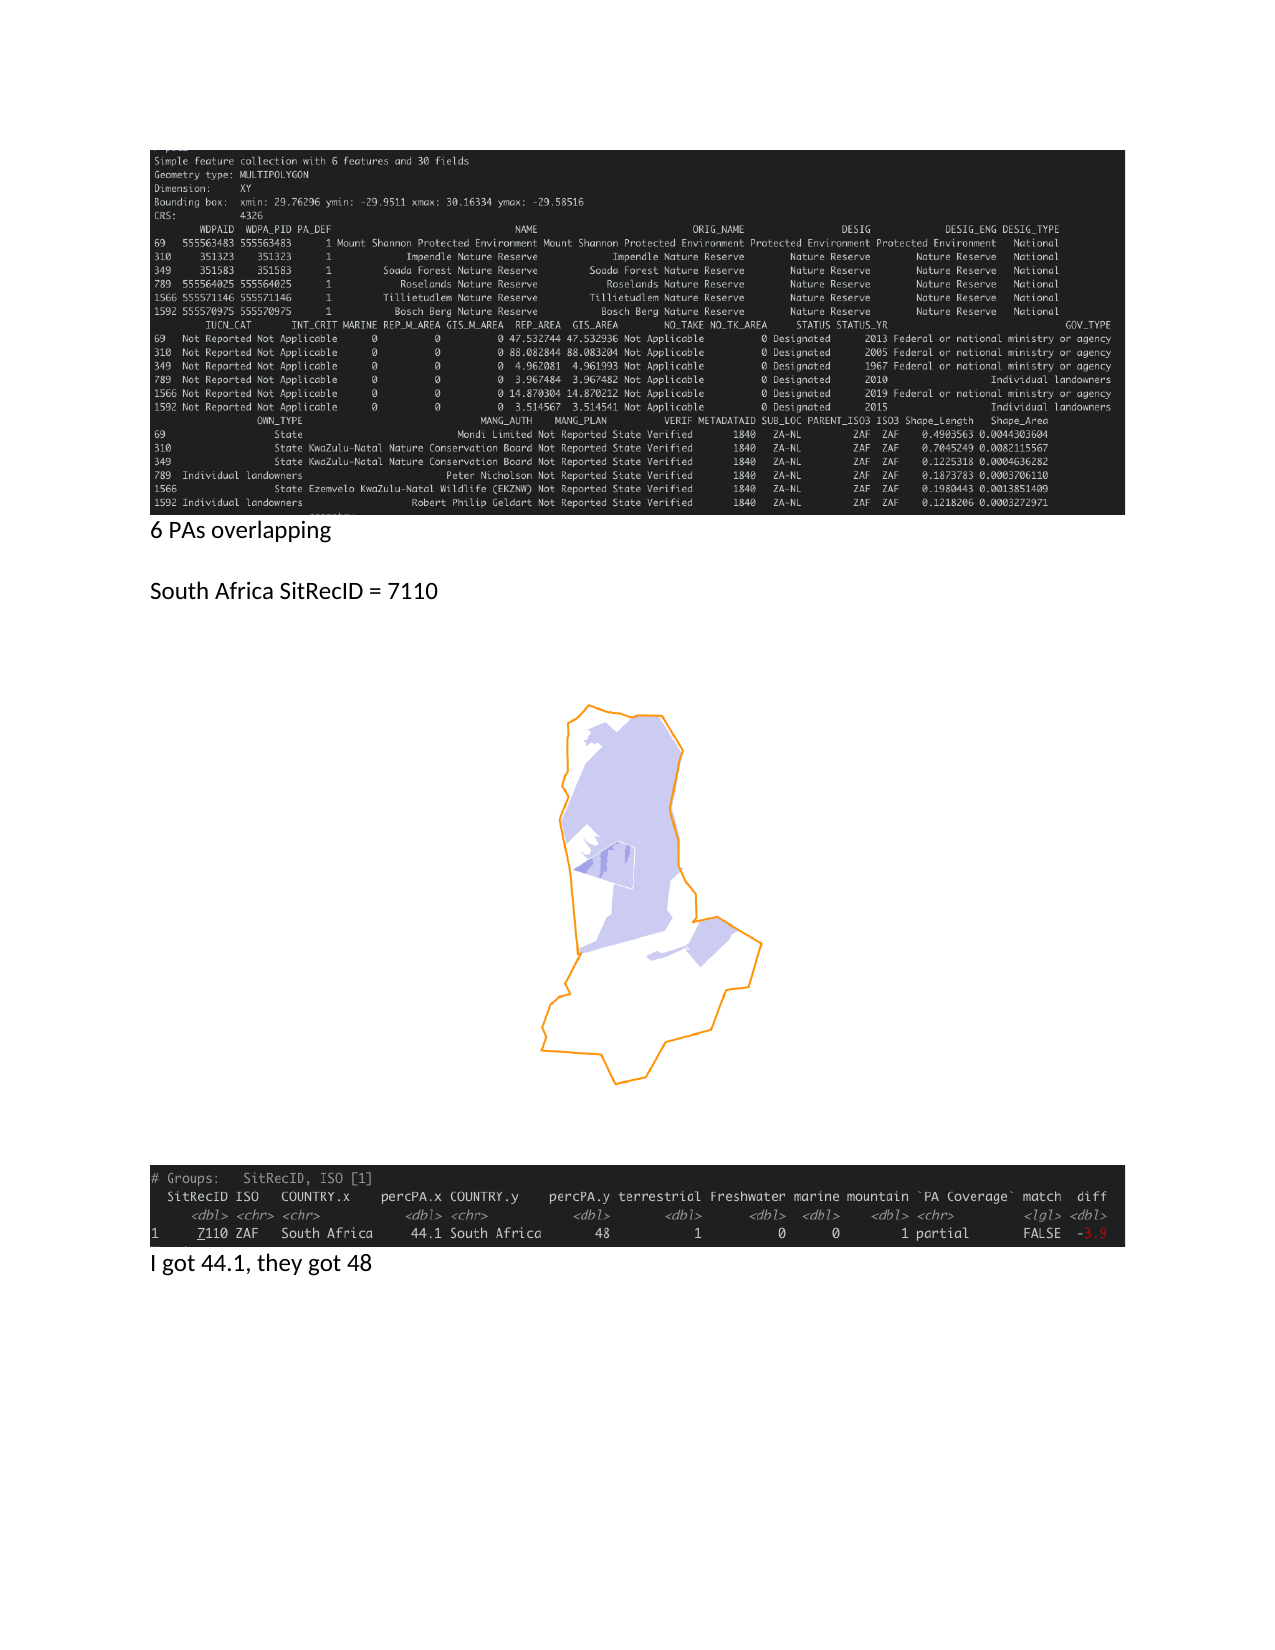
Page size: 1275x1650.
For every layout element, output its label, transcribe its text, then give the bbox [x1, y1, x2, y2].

text South Africa SitRecID = 7110 [150, 575, 1125, 606]
text I got 44.1, they got 48 [150, 1247, 1125, 1277]
text 6 PAs overlapping [150, 515, 1125, 545]
picture [150, 636, 1125, 1247]
picture [150, 150, 1125, 515]
